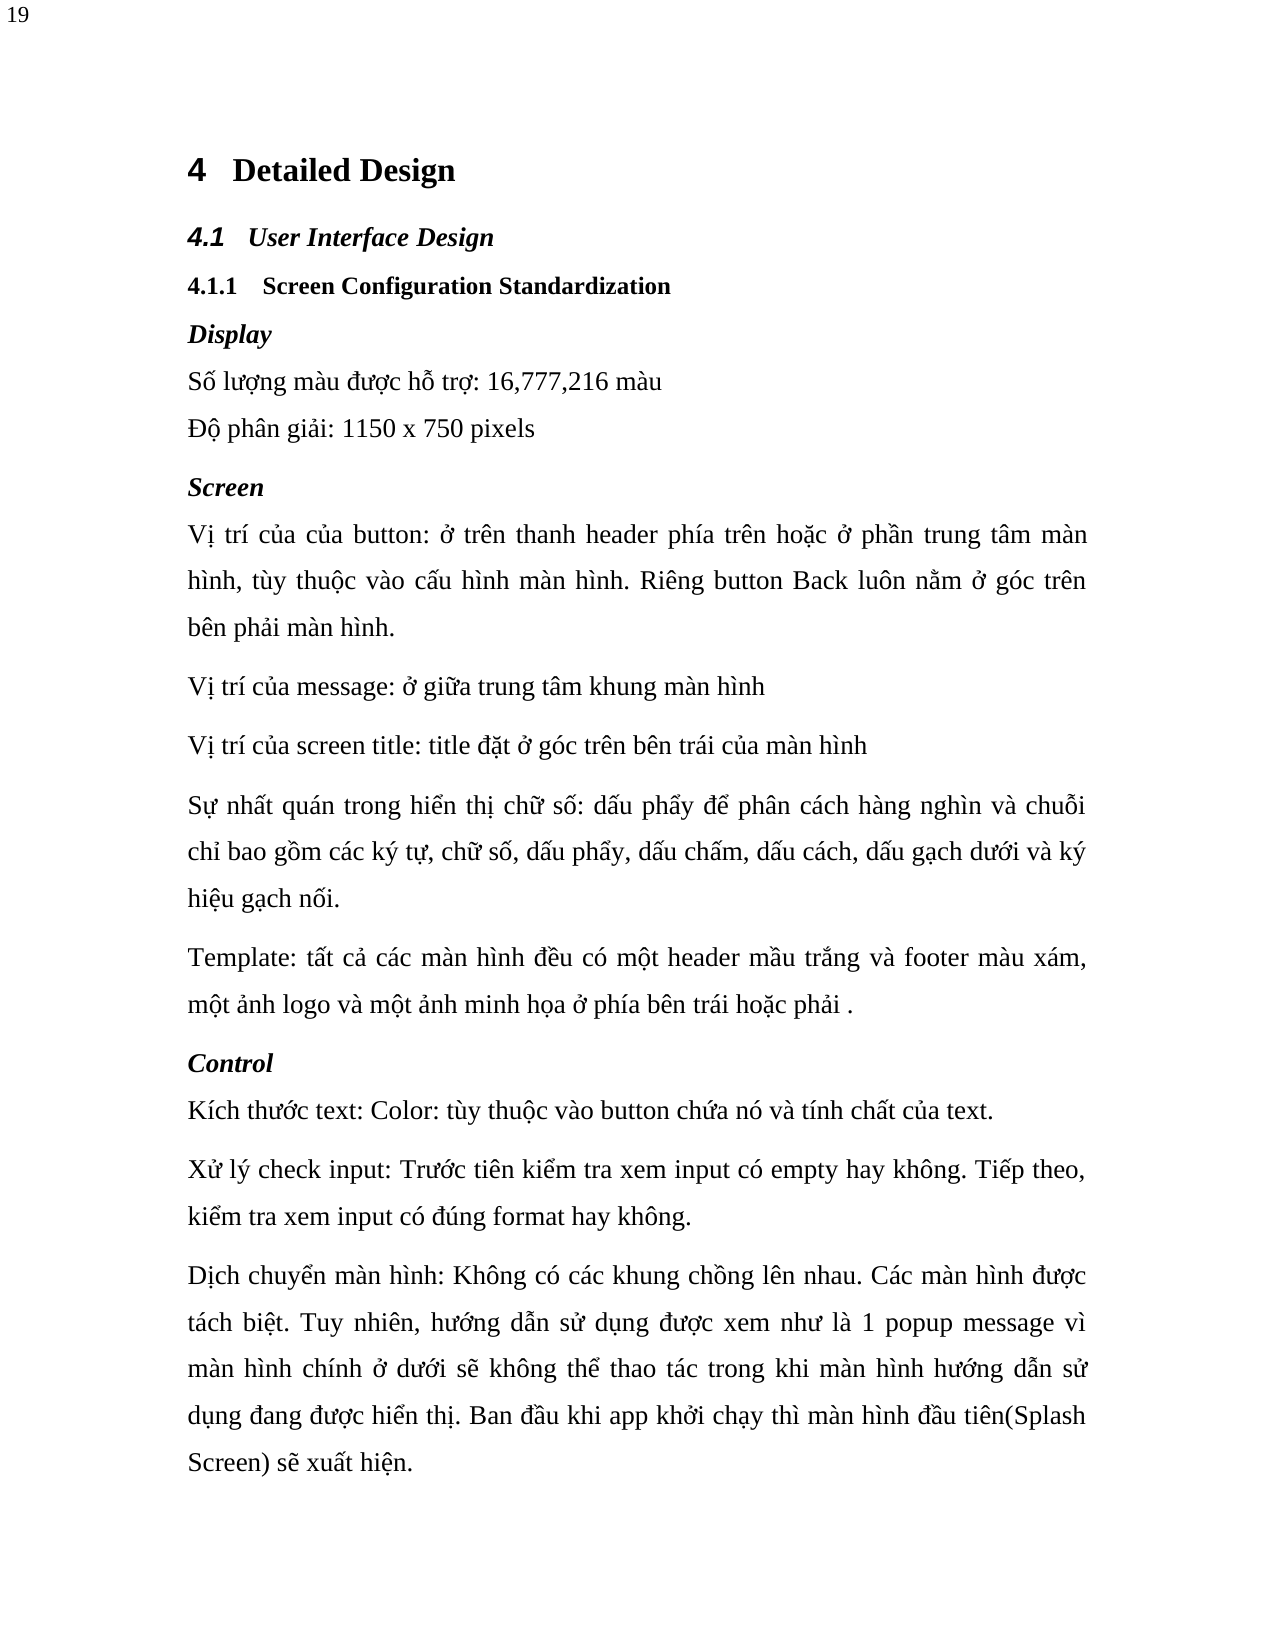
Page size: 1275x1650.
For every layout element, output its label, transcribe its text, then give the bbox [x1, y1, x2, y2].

text Dịch chuyển màn hình: Không có các khung chồng lên nhau. Các màn hình được tách biệt. Tuy nhiên, hướng dẫn sử dụng được xem như là 1 popup message vì màn hình chính ở dưới sẽ không thể thao tác trong khi màn hình hướng dẫn sử dụng đang được hiển thị. Ban đầu khi app khởi chạy thì màn hình đầu tiên(Splash Screen) sẽ xuất hiện. [187, 1259, 1088, 1477]
text Vị trí của của button: ở trên thanh header phía trên hoặc ở phần trung tâm màn hình, tùy thuộc vào cấu hình màn hình. Riêng button Back luôn nằm ở góc trên bên phải màn hình. [187, 518, 1088, 642]
text Kích thước text: Color: tùy thuộc vào button chứa nó và tính chất của text. [187, 1094, 1229, 1125]
list Screen Configuration Standardization [187, 271, 1229, 300]
text Control [187, 1047, 1229, 1078]
text Vị trí của message: ở giữa trung tâm khung màn hình [187, 670, 1229, 701]
text Sự nhất quán trong hiển thị chữ số: dấu phẩy để phân cách hàng nghìn và chuỗi chỉ bao gồm các ký tự, chữ số, dấu phẩy, dấu chấm, dấu cách, dấu gạch dưới và ký hiệu gạch nối. [187, 789, 1087, 913]
text Vị trí của screen title: title đặt ở góc trên bên trái của màn hình [187, 729, 1229, 761]
subtitle User Interface Design [187, 221, 1229, 253]
text Xử lý check input: Trước tiên kiểm tra xem input có empty hay không. Tiếp theo, kiểm tra xem input có đúng format hay không. [187, 1153, 1087, 1231]
text Screen [187, 471, 1229, 502]
text Template: tất cả các màn hình đều có một header mầu trắng và footer màu xám, một ảnh logo và một ảnh minh họa ở phía bên trái hoặc phải . [187, 941, 1088, 1019]
subtitle Detailed Design [187, 150, 1229, 188]
text Display [187, 318, 1229, 349]
text Số lượng màu được hỗ trợ: 16,777,216 màu Độ phân giải: 1150 x 750 pixels [187, 365, 693, 443]
